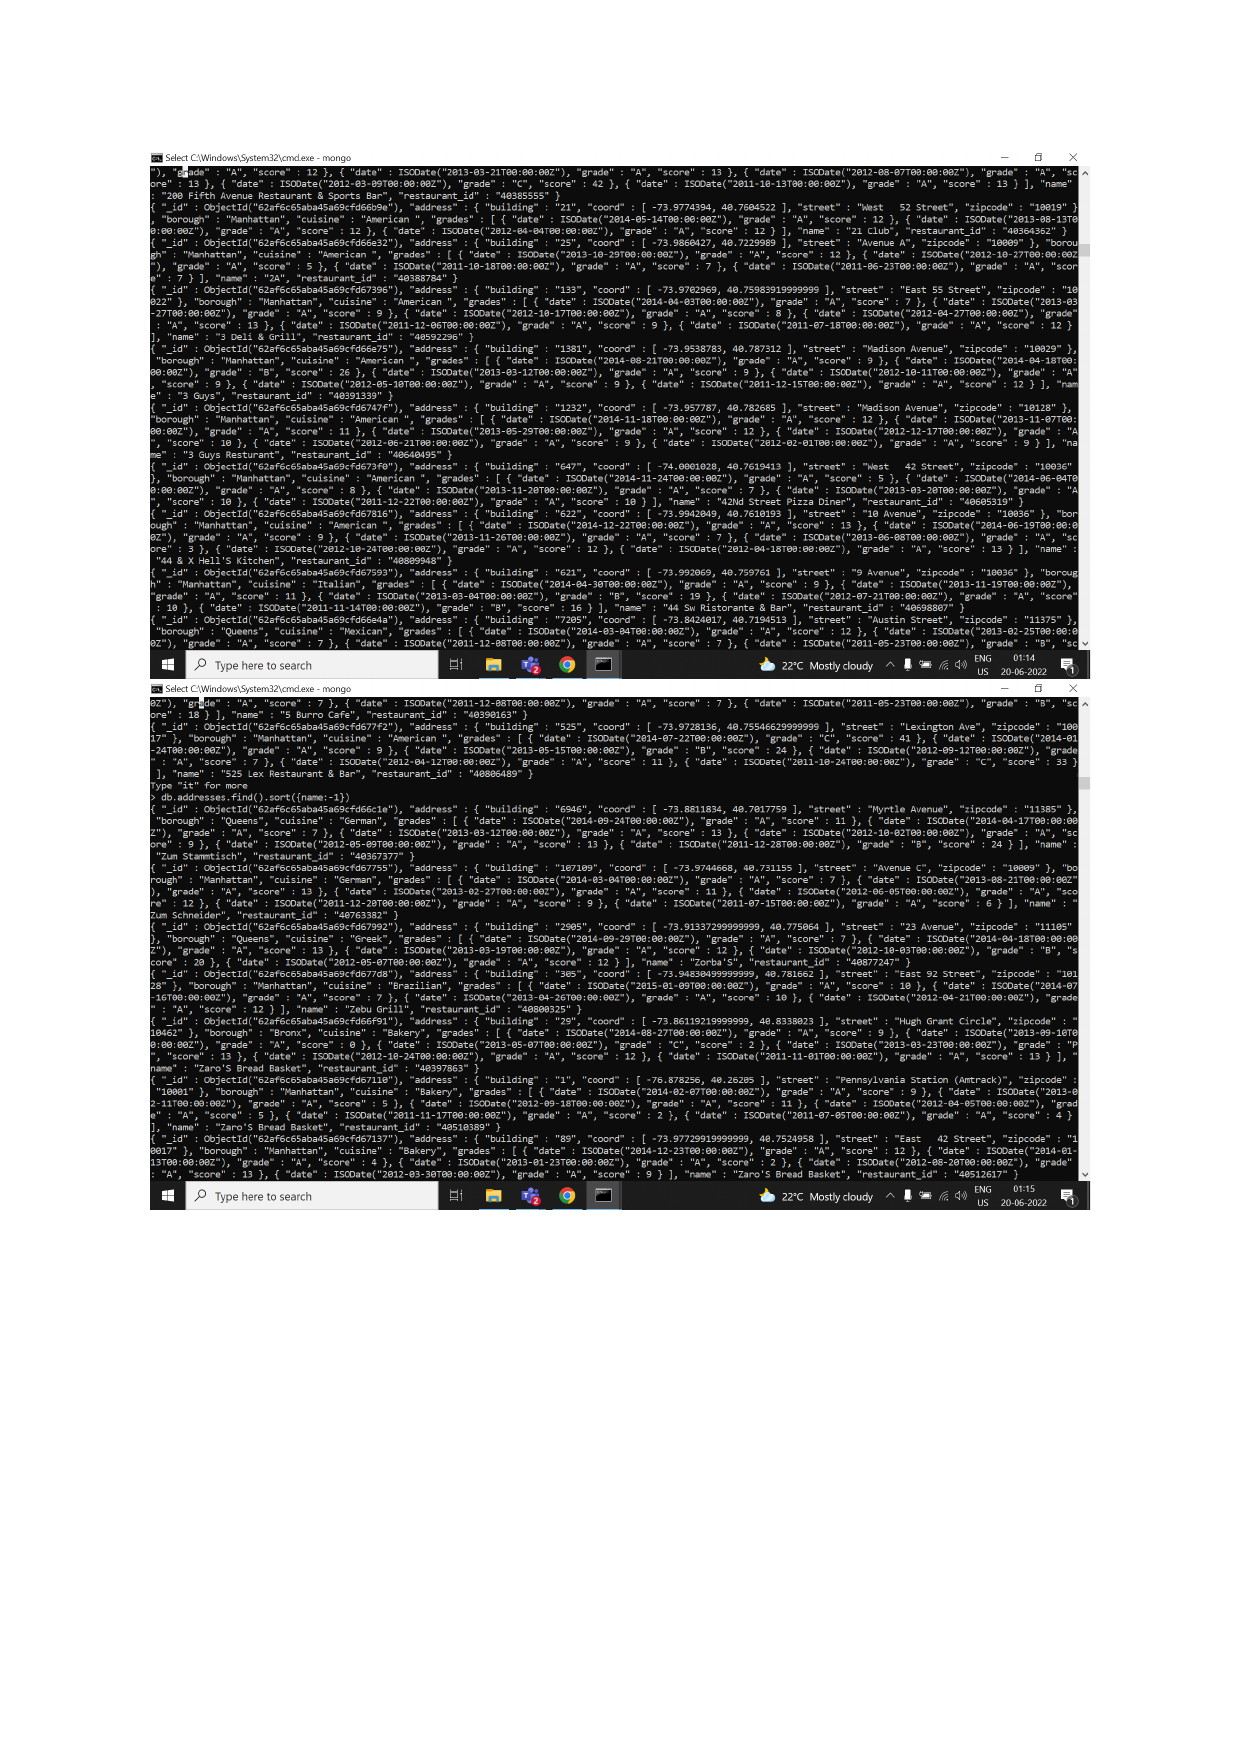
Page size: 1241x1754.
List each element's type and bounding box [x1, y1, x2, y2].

picture [150, 150, 1091, 679]
picture [150, 681, 1091, 1210]
